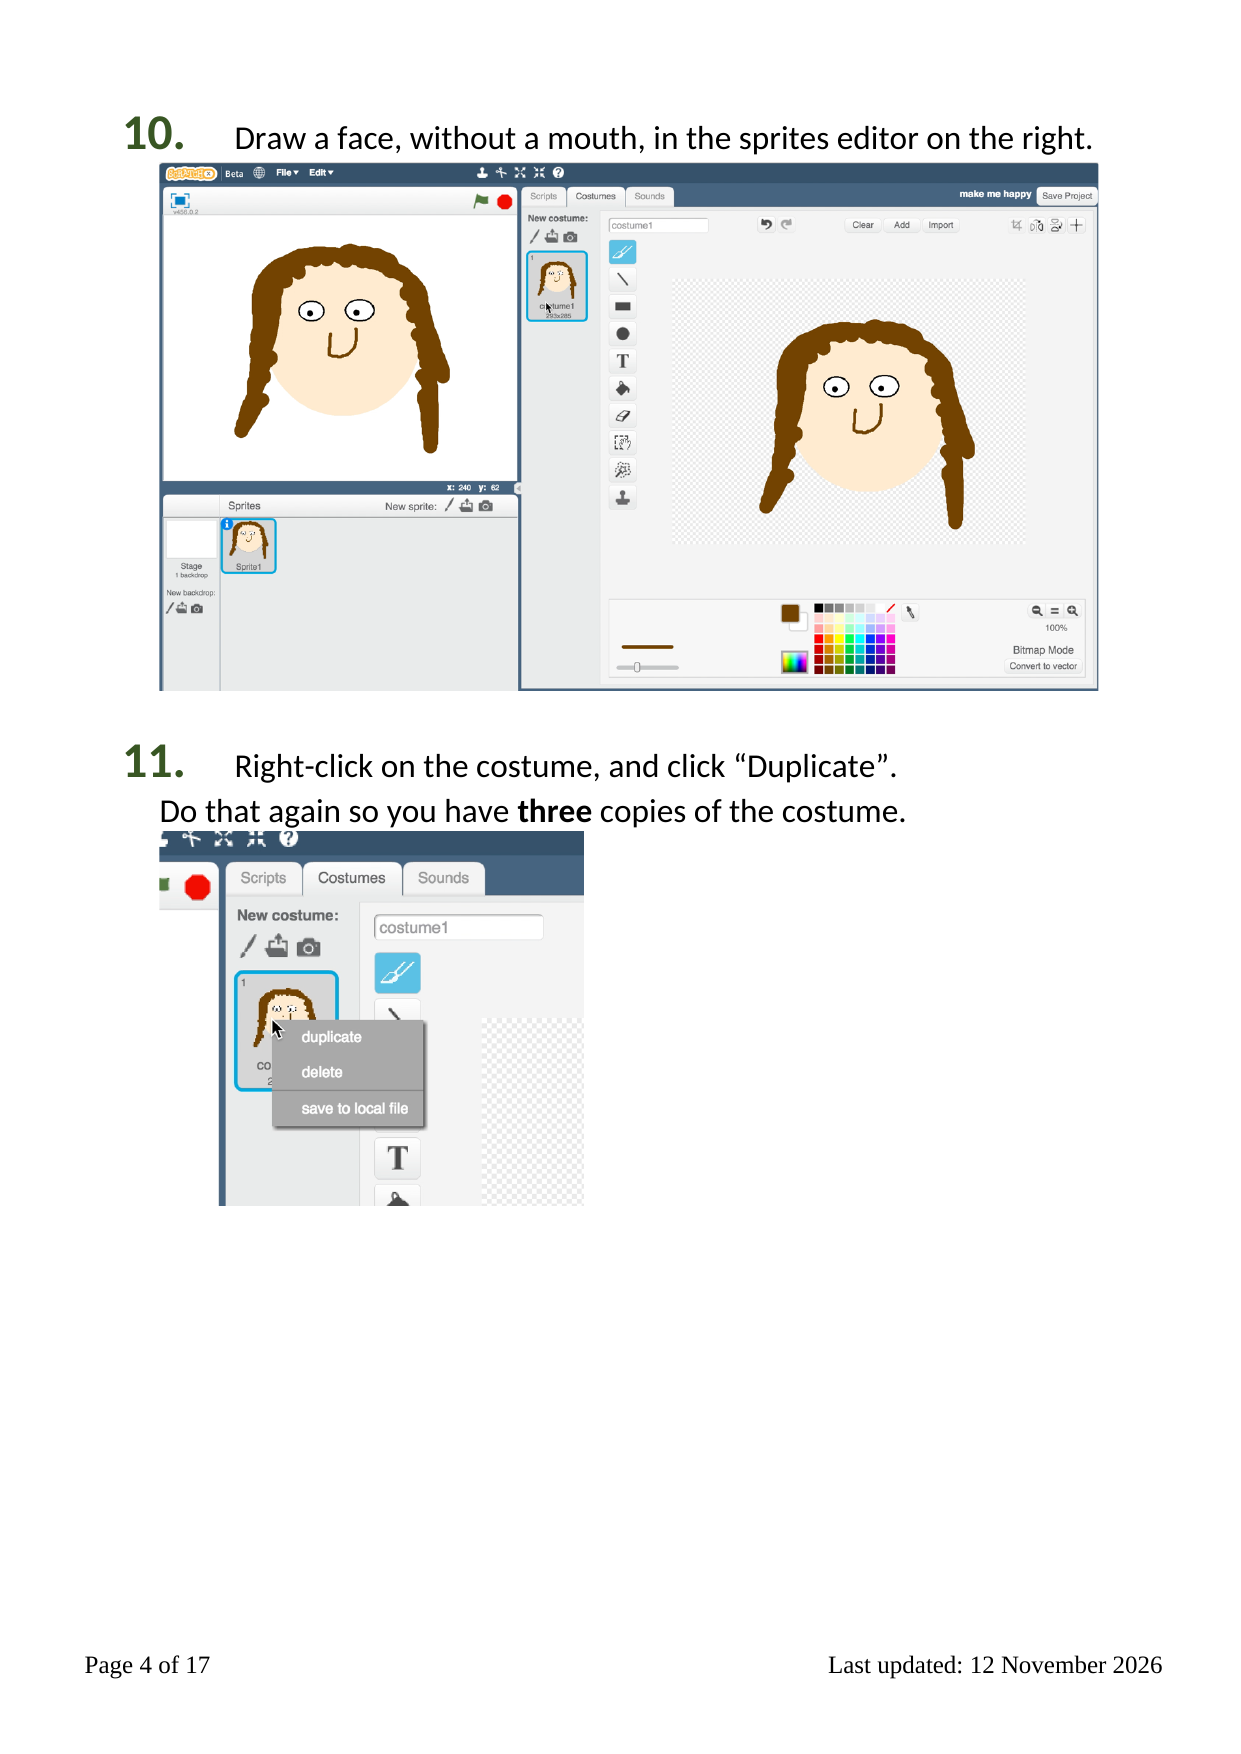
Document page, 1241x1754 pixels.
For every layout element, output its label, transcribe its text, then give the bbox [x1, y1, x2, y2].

picture [159, 831, 584, 1206]
picture [159, 162, 1099, 691]
